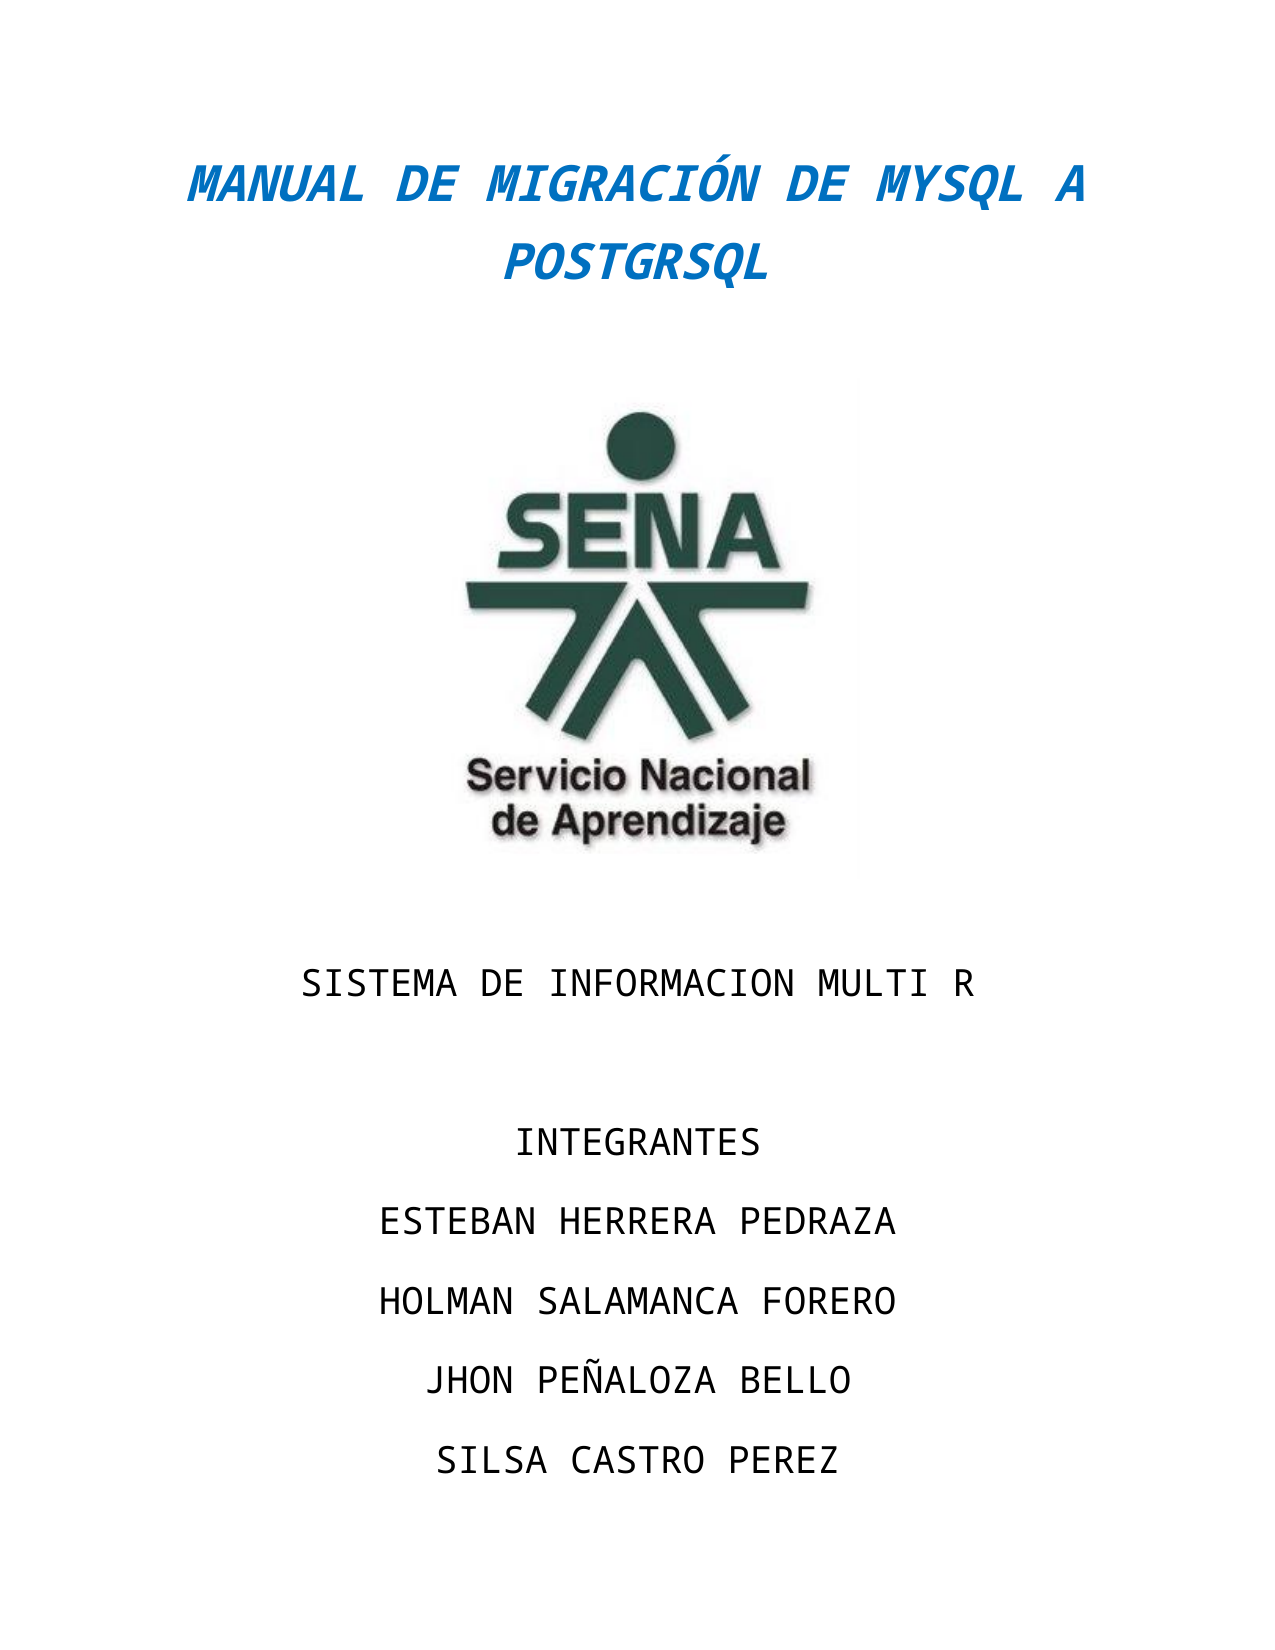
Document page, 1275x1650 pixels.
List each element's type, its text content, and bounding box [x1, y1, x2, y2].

text JHON PEÑALOZA BELLO [177, 1353, 1098, 1404]
text INTEGRANTES [177, 1115, 1098, 1166]
text HOLMAN SALAMANCA FORERO [177, 1274, 1098, 1325]
picture [414, 378, 861, 879]
text SISTEMA DE INFORMACION MULTI R [177, 956, 1098, 1007]
text SILSA CASTRO PEREZ [177, 1433, 1098, 1484]
subtitle MANUAL DE MIGRACIÓN DE MYSQL A POSTGRSQL [177, 148, 1098, 294]
text ESTEBAN HERRERA PEDRAZA [177, 1194, 1098, 1246]
